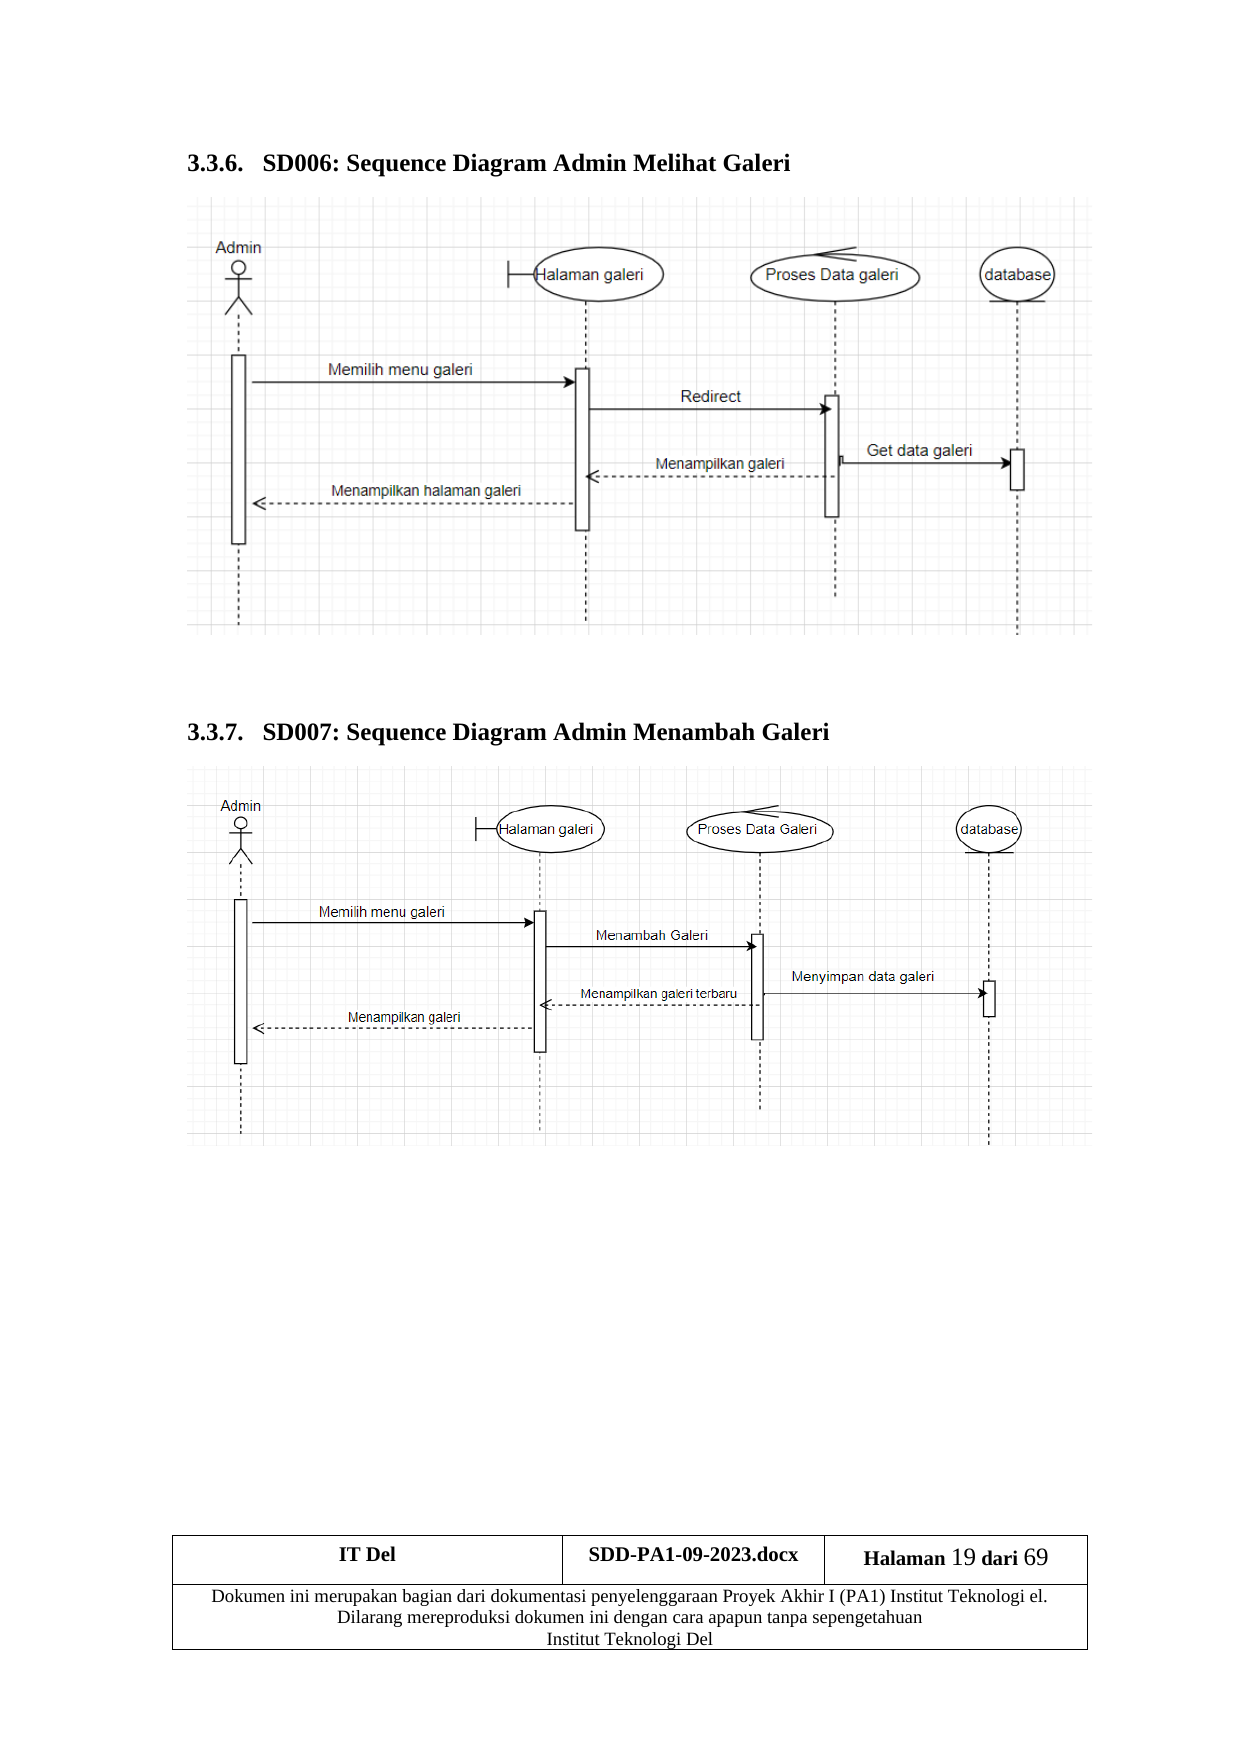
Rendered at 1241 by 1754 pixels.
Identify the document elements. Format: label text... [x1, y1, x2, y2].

picture [187, 766, 1093, 1146]
picture [187, 197, 1093, 635]
subtitle SD007: Sequence Diagram Admin Menambah Galeri [187, 717, 1092, 746]
subtitle SD006: Sequence Diagram Admin Melihat Galeri [187, 148, 1092, 176]
